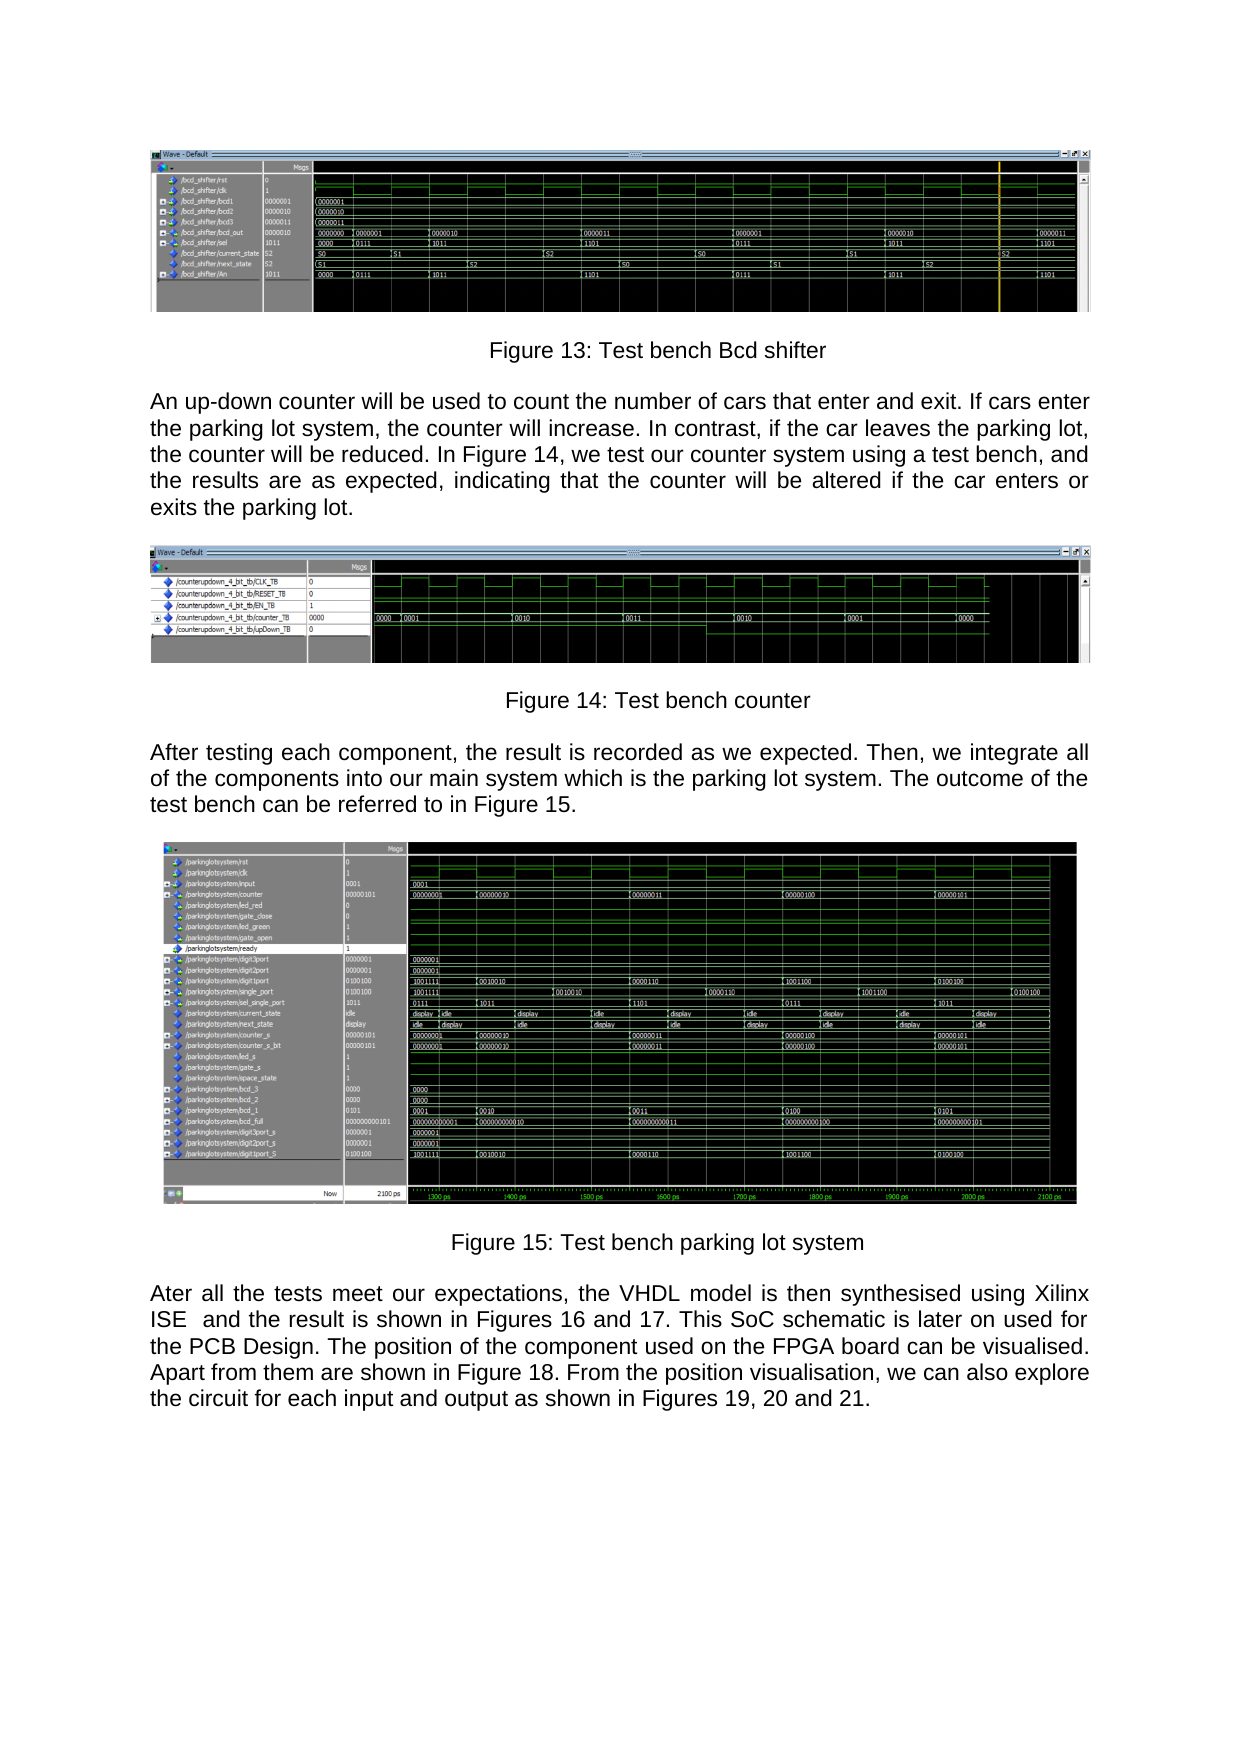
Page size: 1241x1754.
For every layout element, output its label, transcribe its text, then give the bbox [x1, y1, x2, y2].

text An up-down counter will be used to count the number of cars that enter and exit. If cars enter the parking lot system, the counter will increase. In contrast, if the car leaves the parking lot, the counter will be reduced. In Figure 14, we test our counter system using a test bench, and the results are as expected, indicating that the counter will be altered if the car enters or exits the parking lot. [150, 388, 1090, 520]
text After testing each component, the result is recorded as we expected. Then, we integrate all of the components into our main system which is the parking lot system. The outcome of the test bench can be referred to in Figure 15. [150, 738, 1090, 818]
text Figure 14: Test bench counter [225, 687, 1090, 713]
text Figure 13: Test bench Bcd shifter [225, 337, 1090, 363]
picture [150, 545, 1091, 663]
picture [163, 842, 1077, 1204]
picture [150, 150, 1091, 312]
text Figure 15: Test bench parking lot system [225, 1228, 1090, 1255]
text Ater all the tests meet our expectations, the VHDL model is then synthesised using Xilinx ISE and the result is shown in Figures 16 and 17. This SoC schematic is later on used for the PCB Design. The position of the component used on the FPGA board can be visualised. Apart from them are shown in Figure 18. From the position visualisation, we can also explore the circuit for each input and output as shown in Figures 19, 20 and 21. [150, 1280, 1090, 1412]
